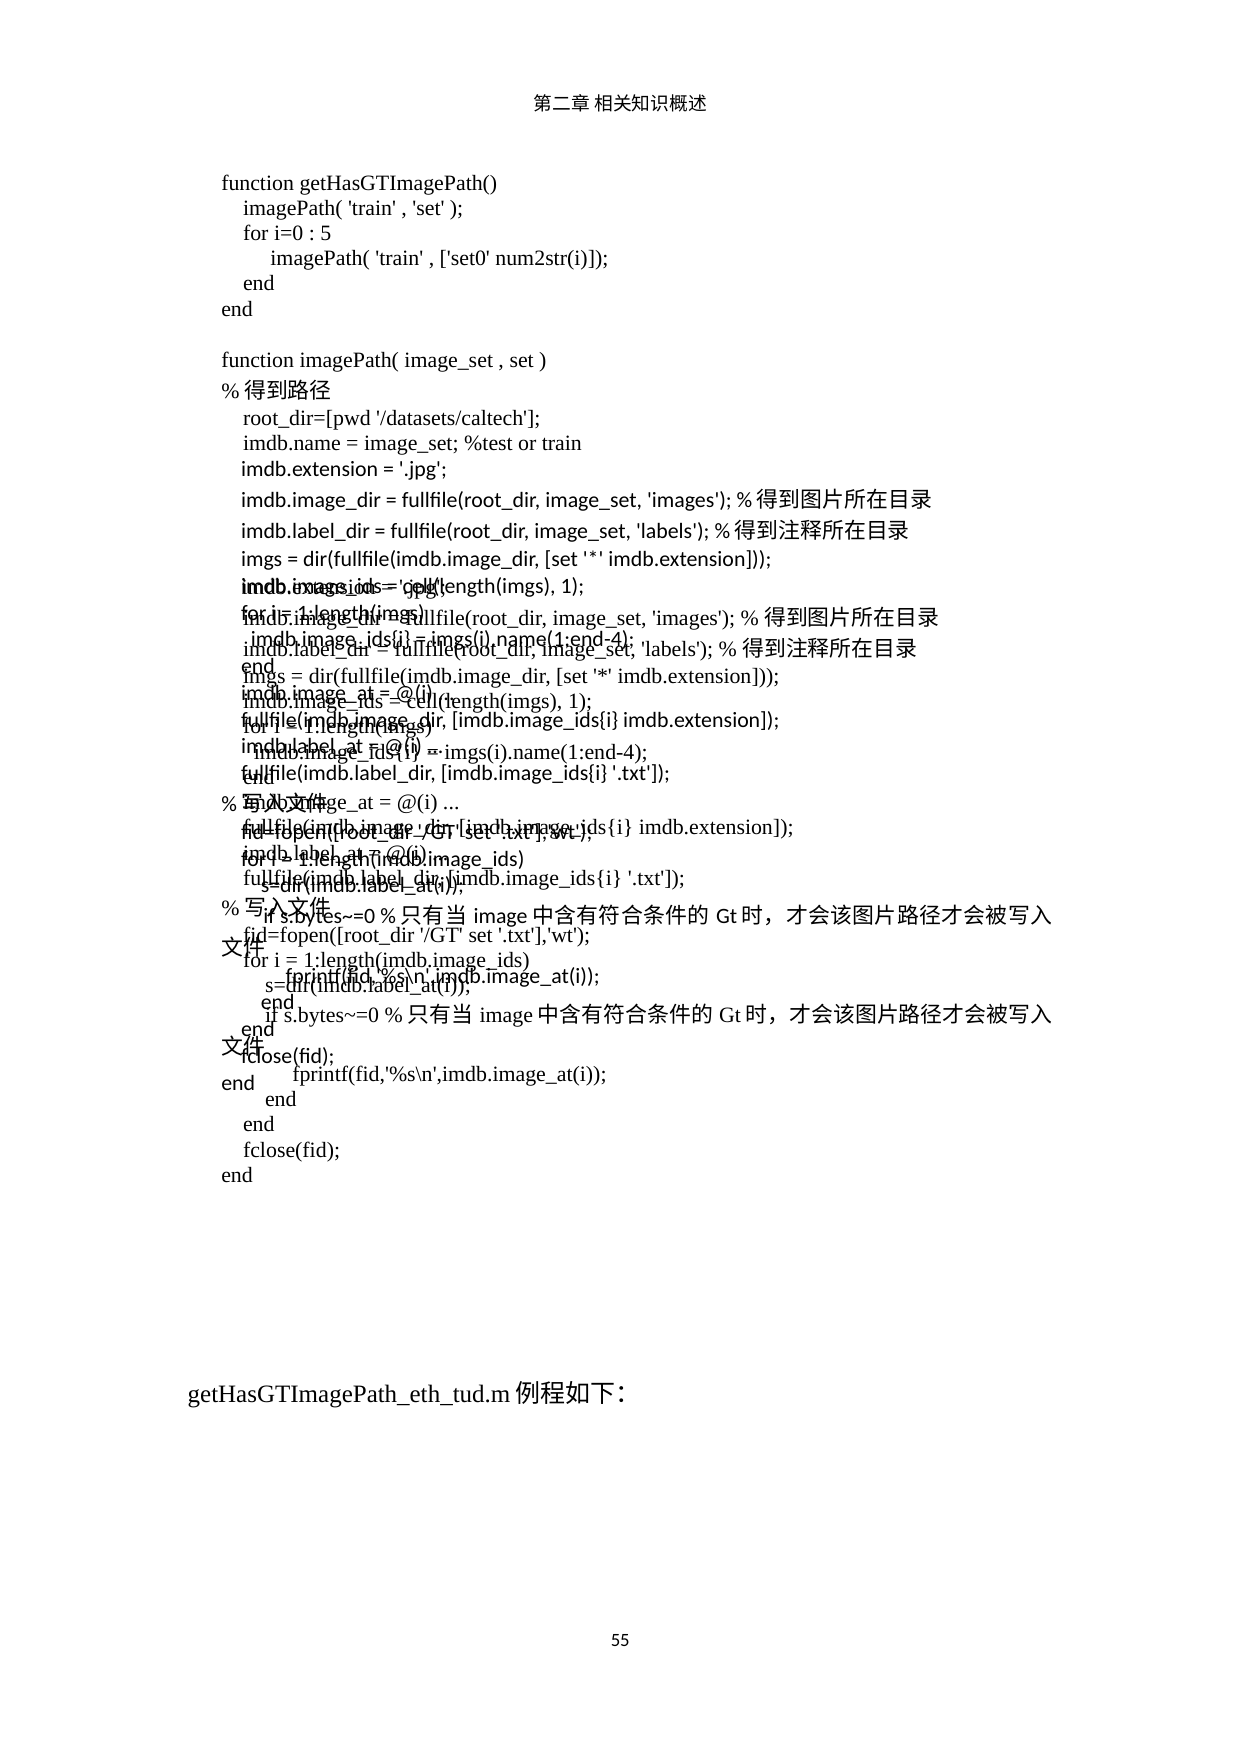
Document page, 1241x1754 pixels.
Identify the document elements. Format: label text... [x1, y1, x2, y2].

text getHasGTImagePath_eth_tud.m例程如下： [187, 1359, 1053, 1424]
